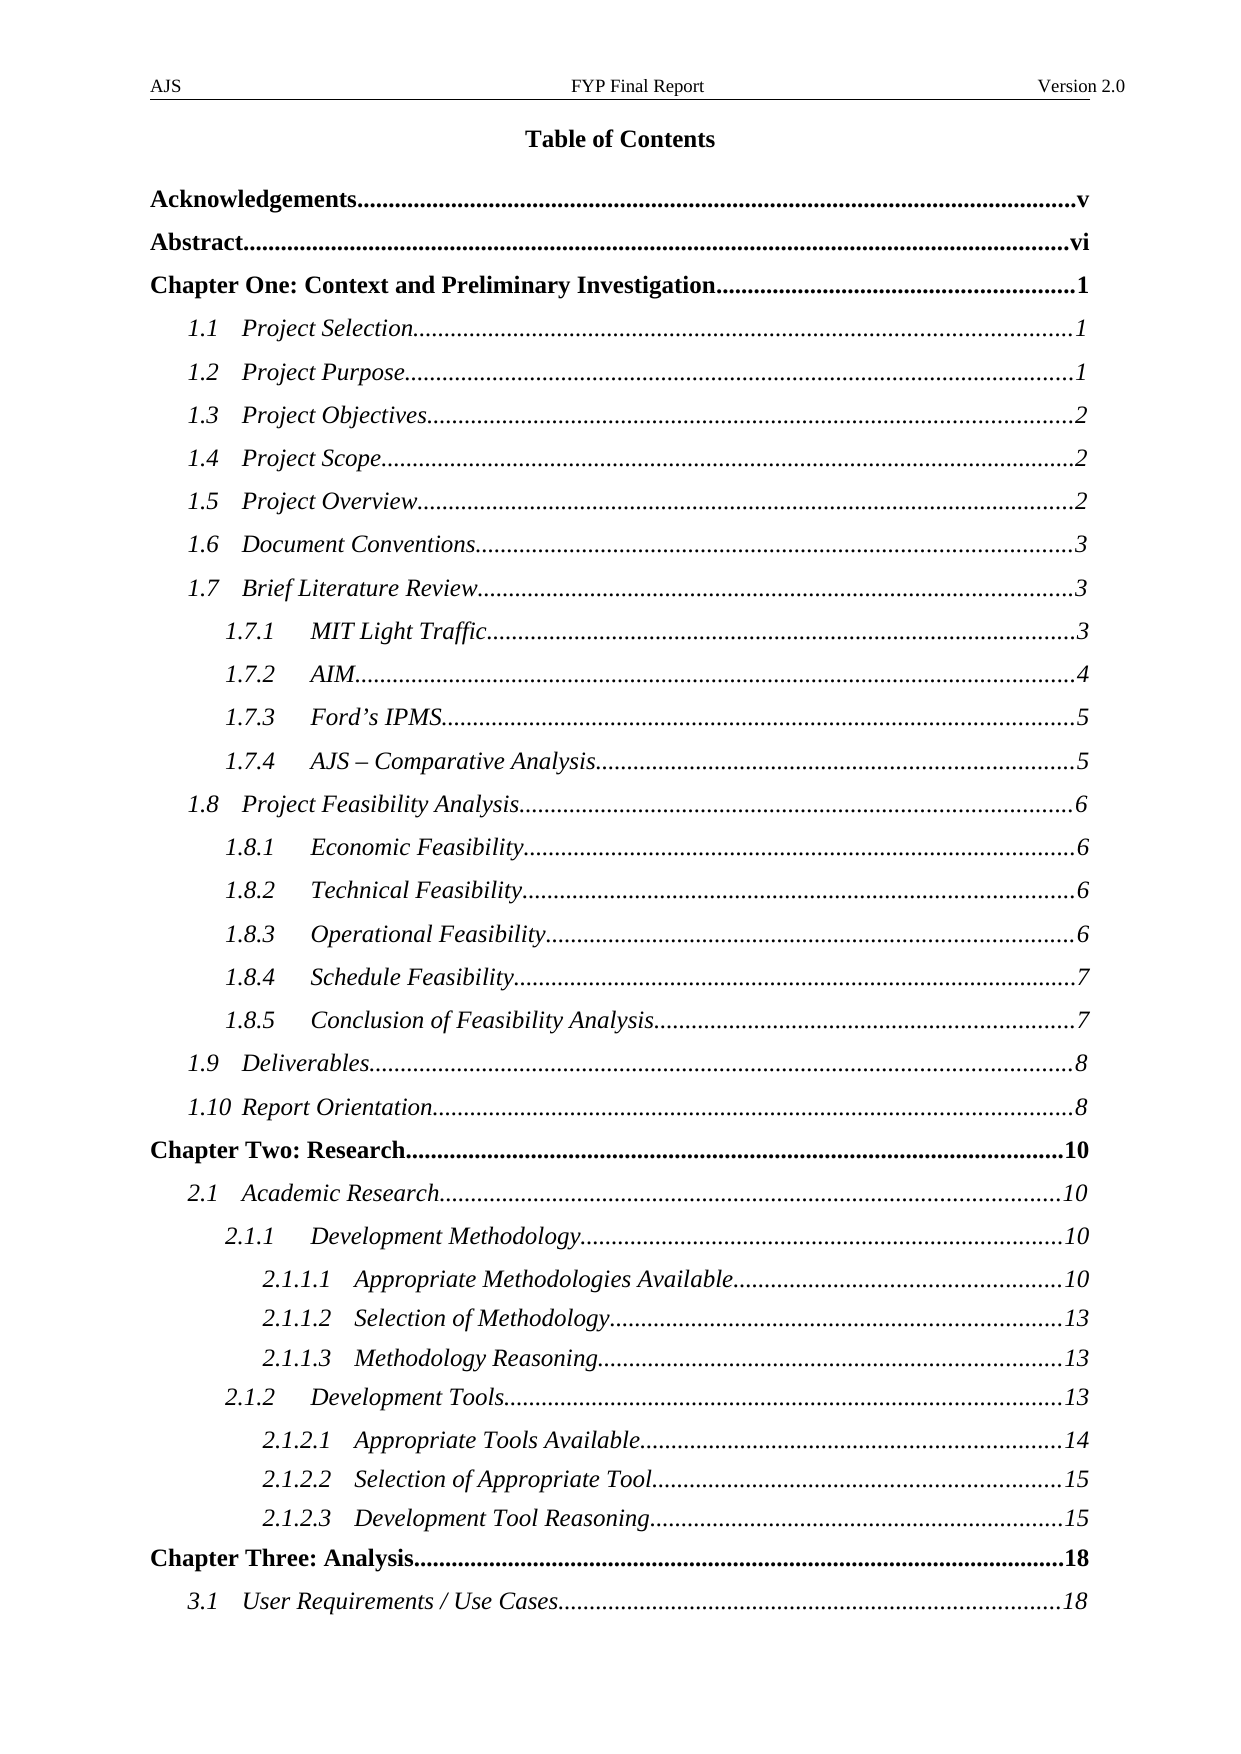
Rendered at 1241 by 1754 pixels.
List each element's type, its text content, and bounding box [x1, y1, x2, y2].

text 1.1 Project Selection 1 [187, 313, 1090, 342]
text 2.1.2.3 Development Tool Reasoning 15 [262, 1503, 1090, 1532]
text 1.8 Project Feasibility Analysis 6 [187, 789, 1090, 818]
text 1.9 Deliverables 8 [187, 1048, 1090, 1077]
text 1.7.1 MIT Light Traffic 3 [225, 616, 1090, 645]
text Chapter One: Context and Preliminary Investigation 1 [150, 270, 1090, 299]
text 2.1.2 Development Tools 13 [225, 1382, 1090, 1411]
text 1.8.2 Technical Feasibility 6 [225, 875, 1090, 904]
text 2.1.1.3 Methodology Reasoning 13 [262, 1343, 1090, 1371]
text 1.7.2 AIM 4 [225, 659, 1090, 688]
text Table of Contents [150, 124, 1090, 153]
text 2.1.1 Development Methodology 10 [225, 1221, 1090, 1250]
text 2.1.2.1 Appropriate Tools Available 14 [262, 1425, 1090, 1454]
text 1.4 Project Scope 2 [187, 443, 1090, 472]
text 1.10 Report Orientation 8 [187, 1092, 1090, 1120]
text 1.7.3 Ford’s IPMS 5 [225, 702, 1090, 731]
text 1.7 Brief Literature Review 3 [187, 573, 1090, 602]
text 2.1.1.1 Appropriate Methodologies Available 10 [262, 1264, 1090, 1293]
text 1.2 Project Purpose 1 [187, 357, 1090, 385]
text 2.1.2.2 Selection of Appropriate Tool 15 [262, 1464, 1090, 1493]
text Chapter Two: Research 10 [150, 1135, 1090, 1163]
text Chapter Three: Analysis 18 [150, 1543, 1090, 1571]
text 3.1 User Requirements / Use Cases 18 [187, 1586, 1090, 1614]
text 1.8.4 Schedule Feasibility 7 [225, 962, 1090, 991]
text Abstract vi [150, 227, 1090, 256]
text Acknowledgements v [150, 184, 1090, 213]
text 1.5 Project Overview 2 [187, 486, 1090, 515]
text 1.8.5 Conclusion of Feasibility Analysis 7 [225, 1005, 1090, 1034]
text 2.1.1.2 Selection of Methodology 13 [262, 1303, 1090, 1332]
text 1.8.1 Economic Feasibility 6 [225, 832, 1090, 861]
text 1.3 Project Objectives 2 [187, 400, 1090, 429]
text 1.7.4 AJS – Comparative Analysis 5 [225, 746, 1090, 774]
text 2.1 Academic Research 10 [187, 1178, 1090, 1207]
text 1.8.3 Operational Feasibility 6 [225, 919, 1090, 947]
text 1.6 Document Conventions 3 [187, 529, 1090, 558]
